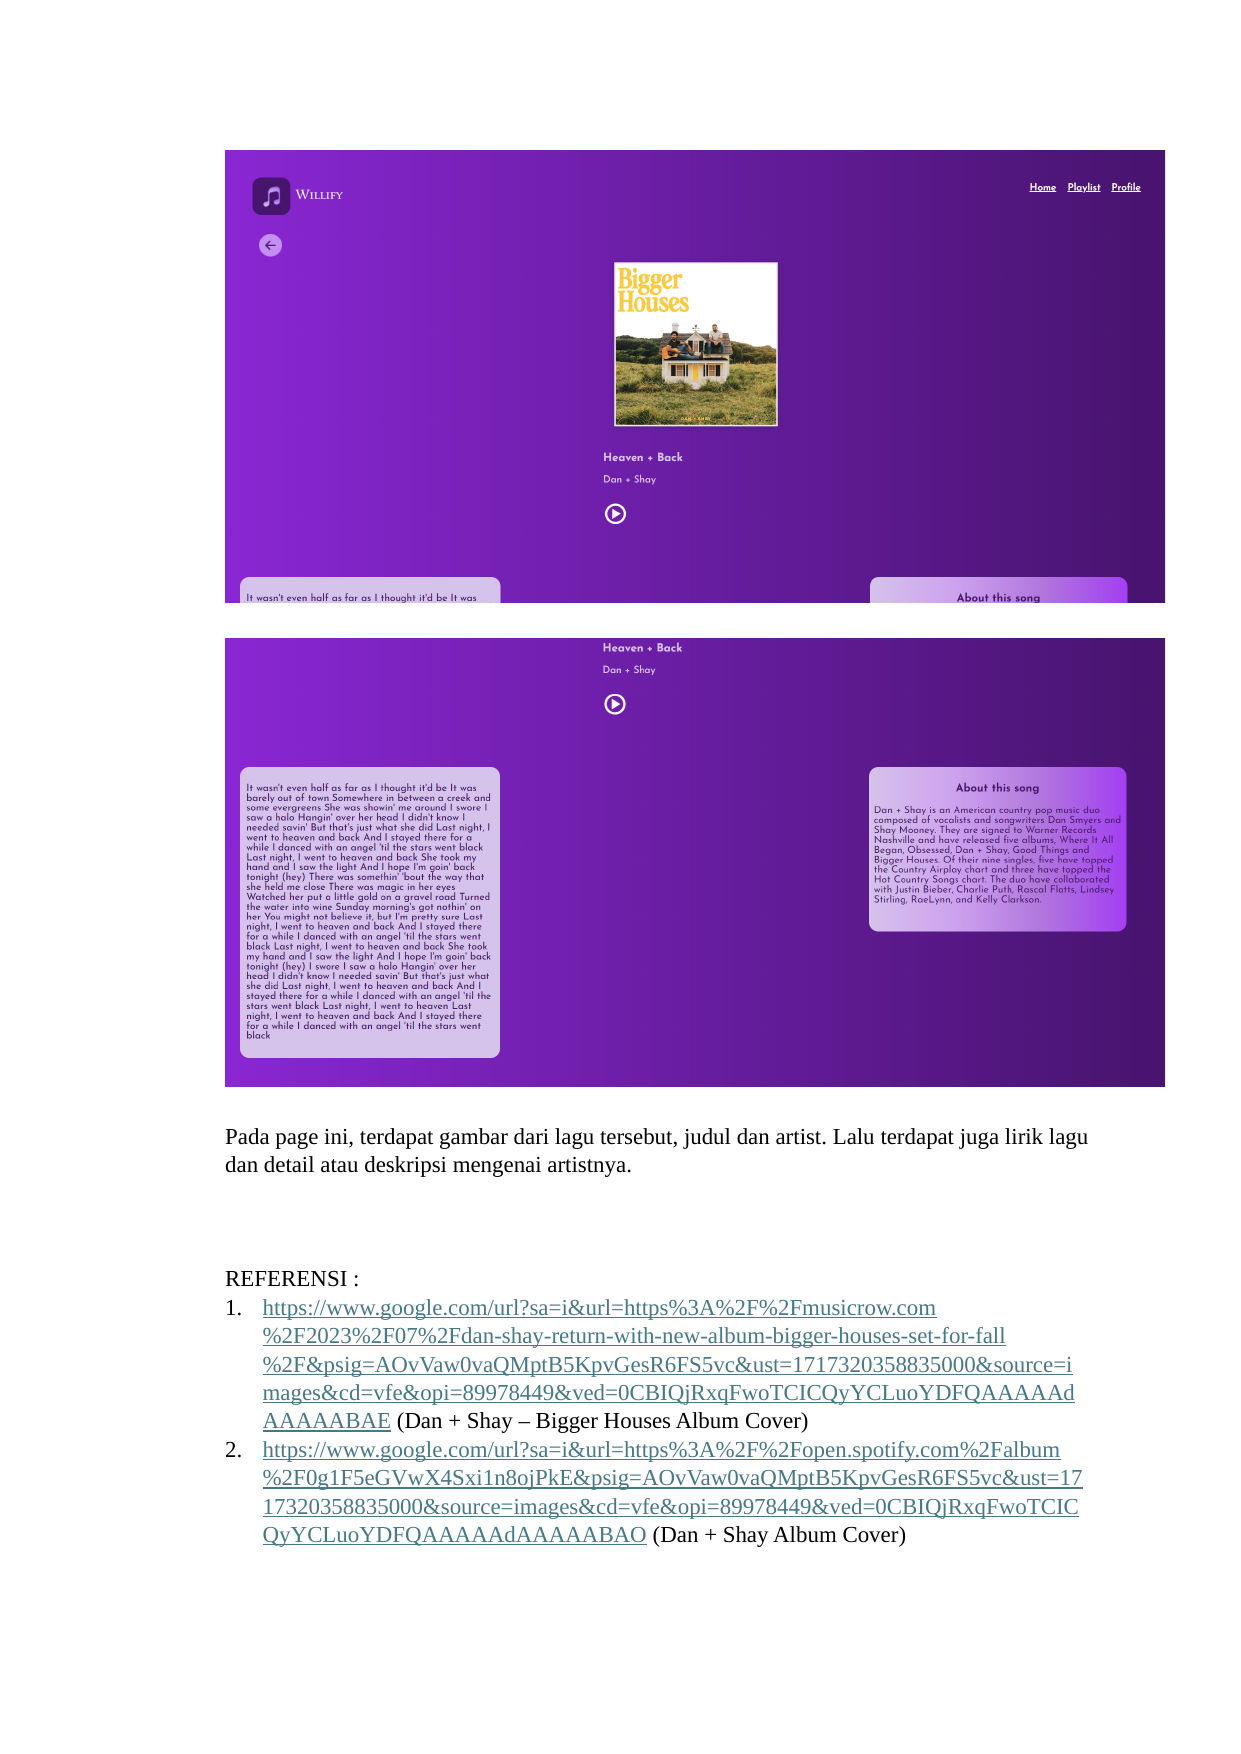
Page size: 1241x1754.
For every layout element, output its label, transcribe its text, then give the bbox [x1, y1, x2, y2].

list https://www.google.com/url?sa=i&url=https%3A%2F%2Fmusicrow.com%2F2023%2F07%2Fdan-shay-return-with-new-album-bigger-houses-set-for-fall%2F&psig=AOvVaw0vaQMptB5KpvGesR6FS5vc&ust=1717320358835000&source=images&cd=vfe&opi=89978449&ved=0CBIQjRxqFwoTCICQyYCLuoYDFQAAAAAdAAAAABAE (Dan + Shay – Bigger Houses Album Cover) [225, 1294, 1090, 1434]
picture [225, 150, 1166, 603]
list https://www.google.com/url?sa=i&url=https%3A%2F%2Fopen.spotify.com%2Falbum%2F0g1F5eGVwX4Sxi1n8ojPkE&psig=AOvVaw0vaQMptB5KpvGesR6FS5vc&ust=1717320358835000&source=images&cd=vfe&opi=89978449&ved=0CBIQjRxqFwoTCICQyYCLuoYDFQAAAAAdAAAAABAO (Dan + Shay Album Cover) [225, 1436, 1090, 1548]
picture [225, 638, 1166, 1087]
list REFERENSI : [225, 1265, 1090, 1292]
list Pada page ini, terdapat gambar dari lagu tersebut, judul dan artist. Lalu terdapat juga lirik lagu dan detail atau deskripsi mengenai artistnya. [225, 1123, 1090, 1178]
